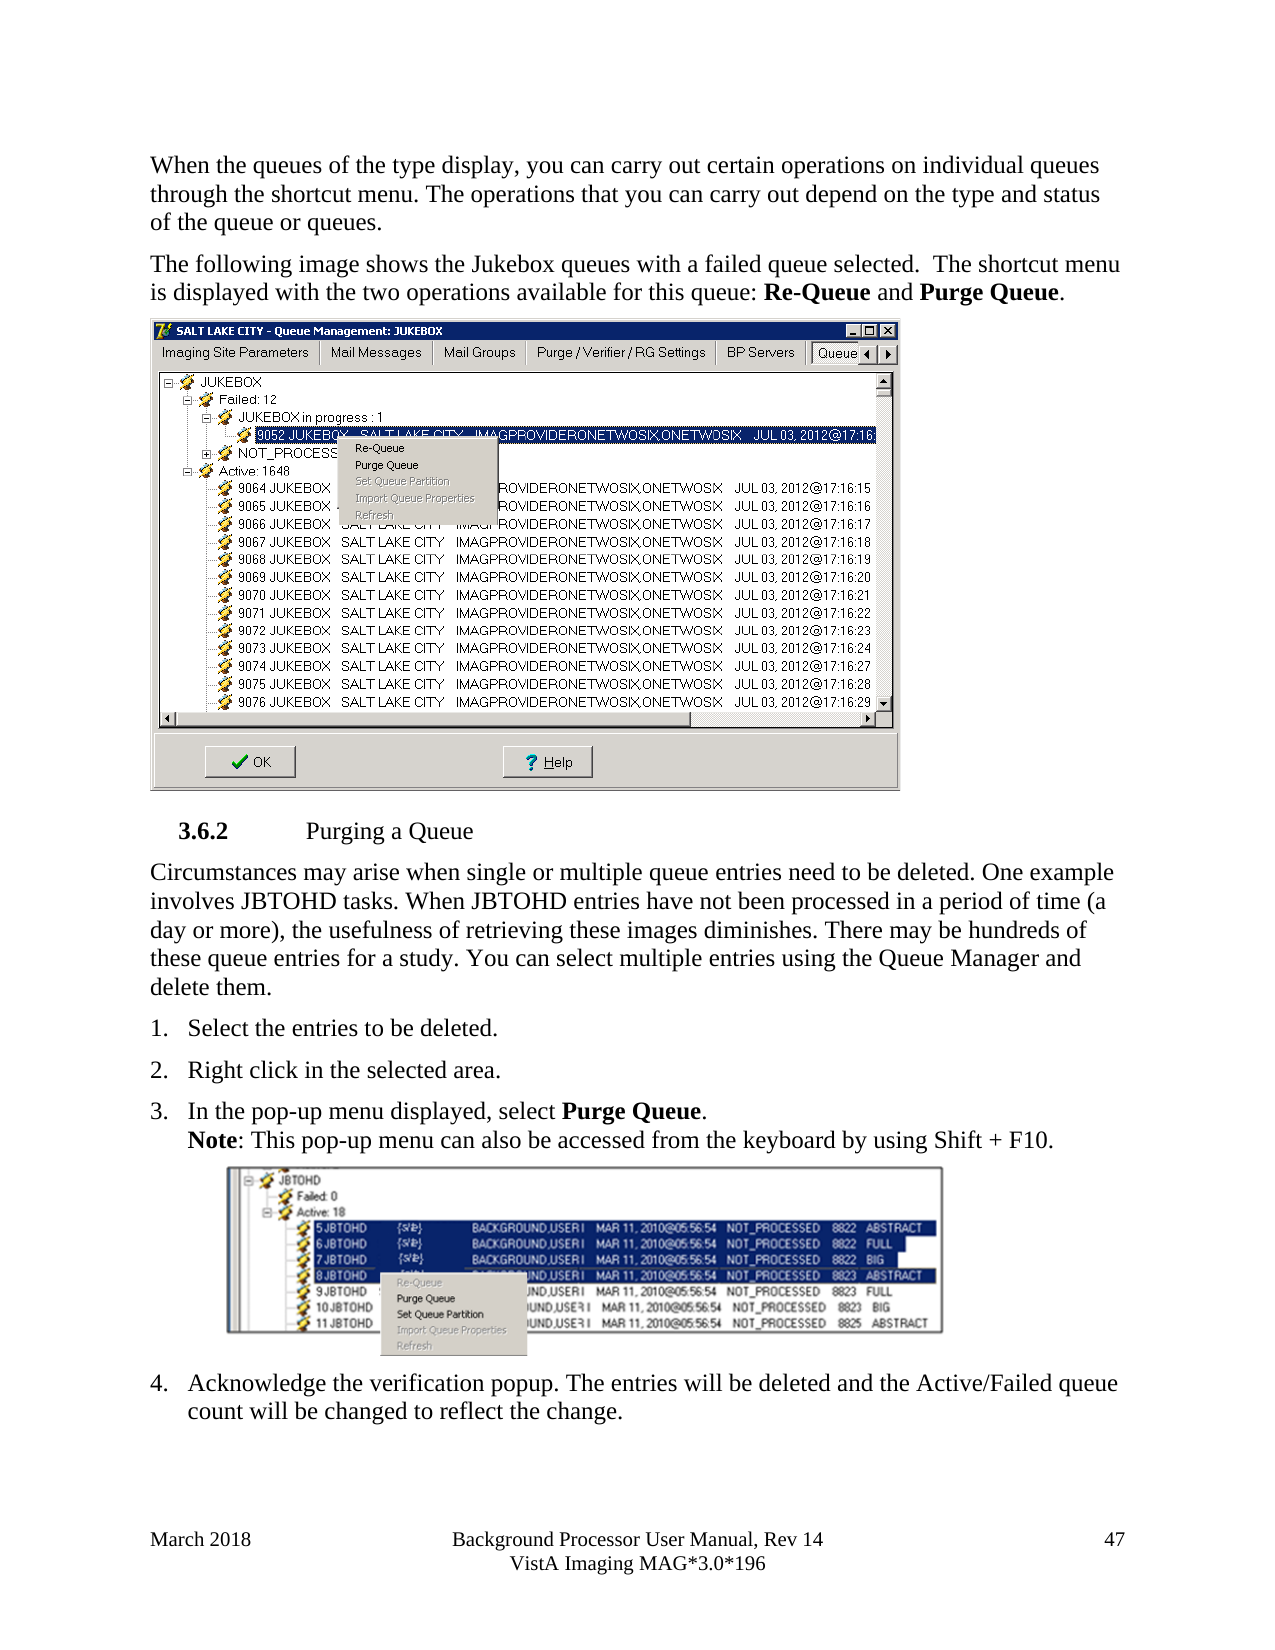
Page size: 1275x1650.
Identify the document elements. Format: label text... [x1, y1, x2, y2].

list Acknowledge the verification popup. The entries will be deleted and the Active/Failed queue count will be changed to reflect the change. [150, 1368, 1125, 1425]
picture [150, 318, 901, 791]
text When the queues of the type display, you can carry out certain operations on individual queues through the shortcut menu. The operations that you can carry out depend on the type and status of the queue or queues. [150, 150, 1125, 236]
text The following image shows the Jukebox queues with a failed queue selected. The shortcut menu is displayed with the two operations available for this queue: Re-Queue and Purge Queue. [150, 249, 1125, 306]
list Right click in the selected area. [150, 1055, 1125, 1083]
picture [225, 1166, 946, 1356]
subtitle Purging a Queue [178, 816, 1125, 845]
text Circumstances may arise when single or multiple queue entries need to be deleted. One example involves JBTOHD tasks. When JBTOHD entries have not been processed in a period of time (a day or more), the usefulness of retrieving these images diminishes. There may be hundreds of these queue entries for a study. You can select multiple entries using the Queue Manager and delete them. [150, 857, 1125, 1001]
list Select the entries to be deleted. [150, 1013, 1125, 1042]
list In the pop-up menu displayed, select Purge Queue. Note: This pop-up menu can also be accessed from the keyboard by using Shift + F10. [150, 1096, 1125, 1153]
